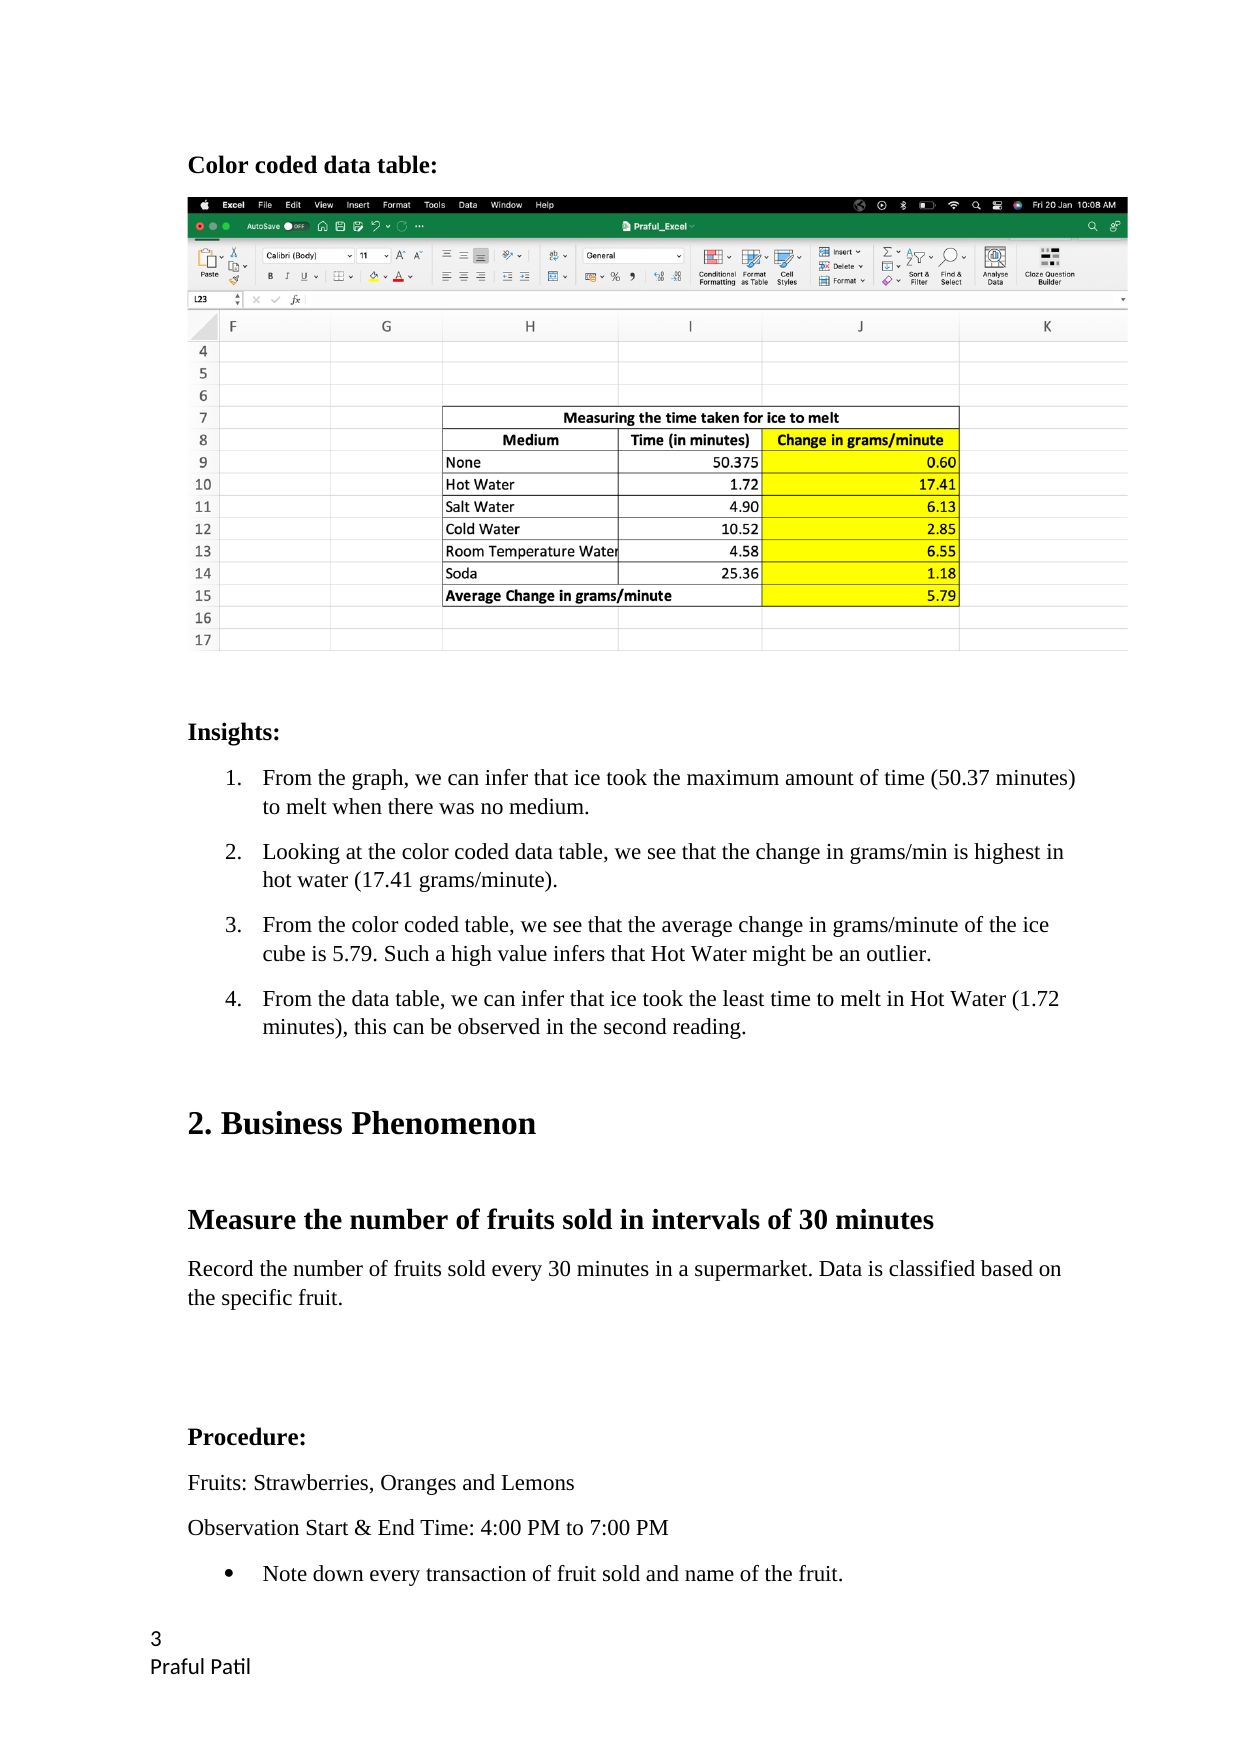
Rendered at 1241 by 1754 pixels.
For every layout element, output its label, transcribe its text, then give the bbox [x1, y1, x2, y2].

list From the data table, we can infer that ice took the least time to melt in Hot Water (1.72 minutes), this can be observed in the second reading. [225, 985, 1090, 1040]
list From the color coded table, we see that the average change in grams/minute of the ice cube is 5.79. Such a high value infers that Hot Water might be an outlier. [225, 911, 1090, 966]
text Measure the number of fruits sold in intervals of 30 minutes [187, 1202, 1090, 1236]
text Insights: [187, 717, 1090, 745]
text Procedure: [187, 1422, 1090, 1450]
text Record the number of fruits sold every 30 minutes in a supermarket. Data is classified based on the specific fruit. [187, 1255, 1090, 1310]
text Fruits: Strawberries, Oranges and Lemons [187, 1469, 1090, 1496]
list From the graph, we can infer that ice took the maximum amount of time (50.37 minutes) to melt when there was no medium. [225, 764, 1090, 819]
text Observation Start & End Time: 4:00 PM to 7:00 PM [187, 1514, 1090, 1541]
text 2. Business Phenomenon [187, 1103, 1090, 1142]
list Looking at the color coded data table, we see that the change in grams/min is highest in hot water (17.41 grams/minute). [225, 838, 1090, 893]
picture [187, 197, 1128, 651]
text Color coded data table: [187, 150, 1090, 179]
list Note down every transaction of fruit sold and name of the fruit. [225, 1559, 1090, 1586]
